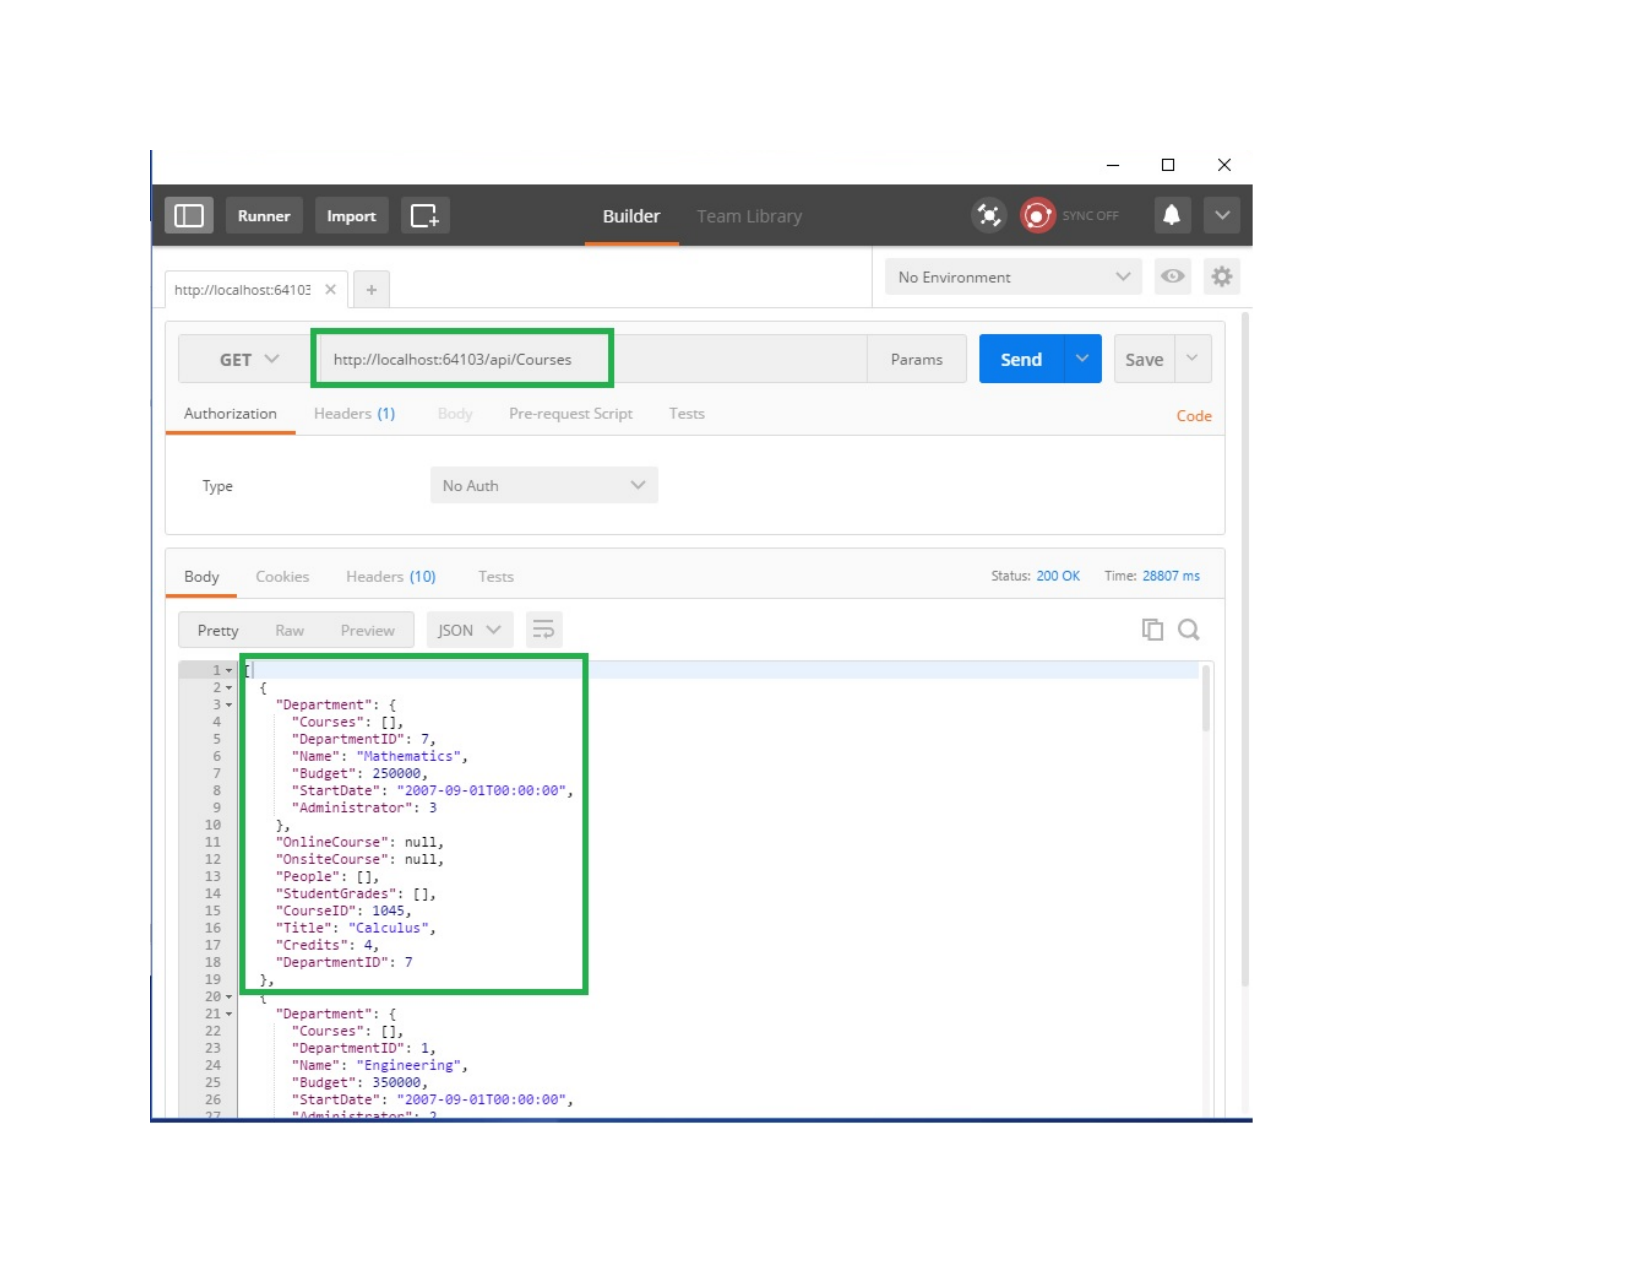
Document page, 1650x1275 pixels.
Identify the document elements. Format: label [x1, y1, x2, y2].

picture [150, 150, 1254, 1124]
